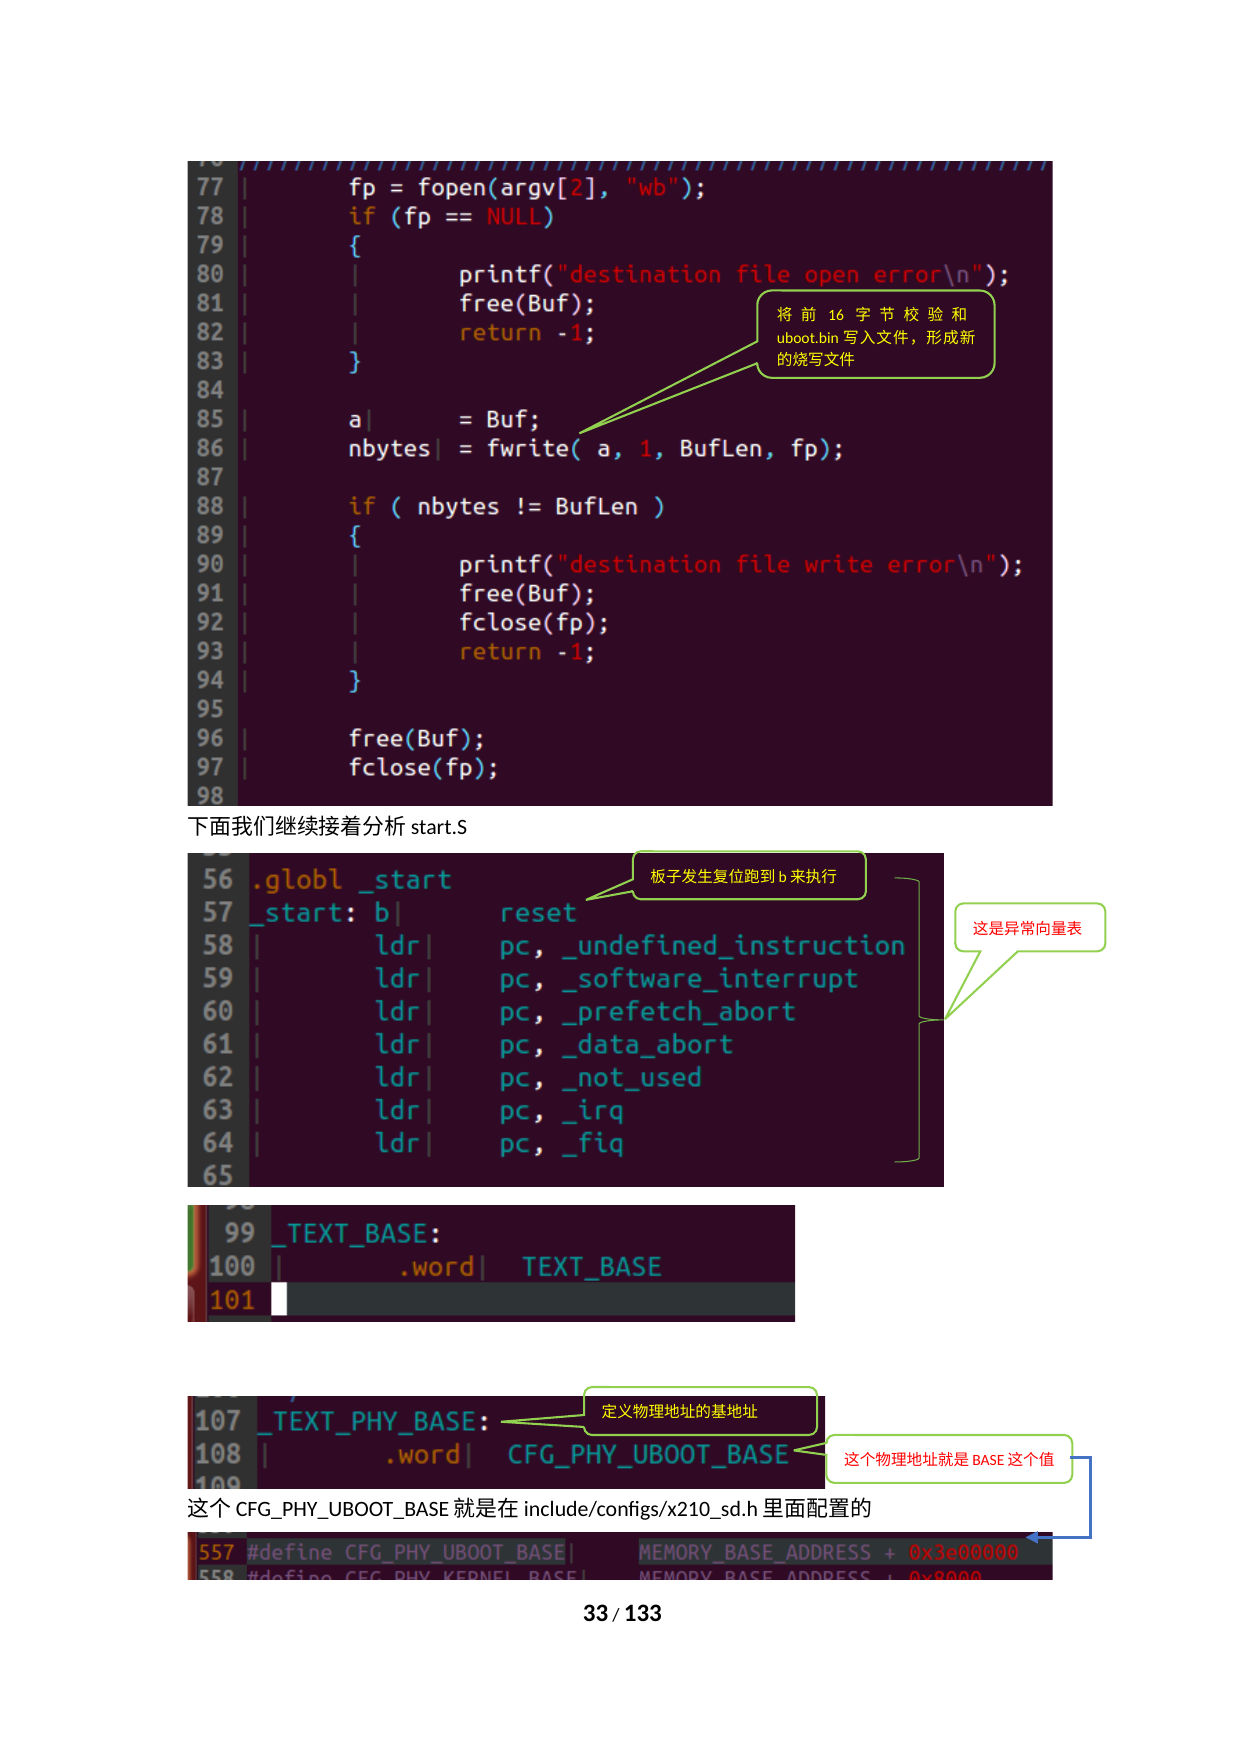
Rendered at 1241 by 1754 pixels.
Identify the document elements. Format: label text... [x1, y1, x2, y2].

picture [805, 1445, 826, 1453]
picture [187, 1396, 826, 1489]
picture [187, 161, 1053, 806]
picture [187, 853, 944, 1187]
picture [187, 1532, 1053, 1580]
text 下面我们继续接着分析start.S [187, 808, 1053, 841]
picture [1038, 1532, 1053, 1536]
picture [524, 1396, 816, 1433]
picture [187, 1205, 796, 1322]
picture [602, 853, 864, 898]
text 这个CFG_PHY_UBOOT_BASE就是在include/configs/x210_sd.h里面配置的 [187, 1491, 1053, 1523]
